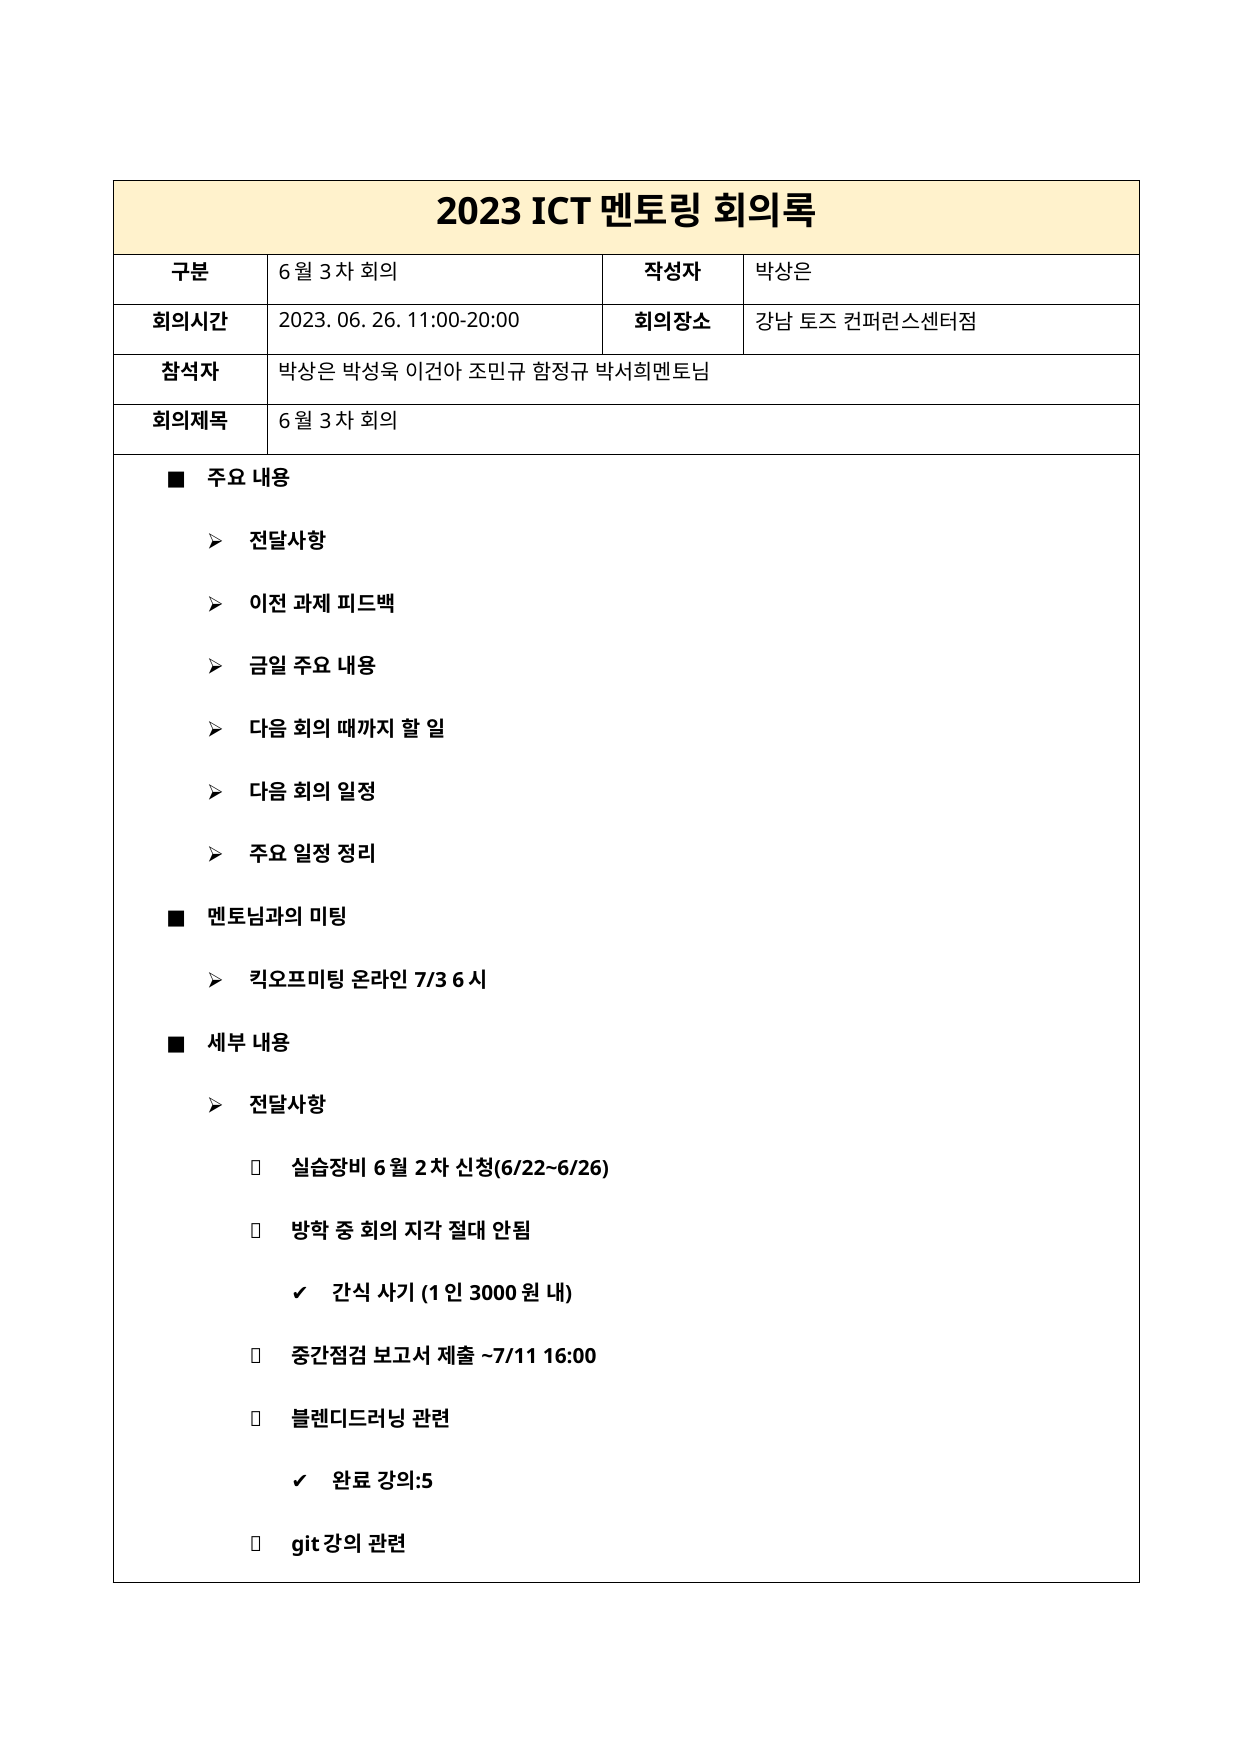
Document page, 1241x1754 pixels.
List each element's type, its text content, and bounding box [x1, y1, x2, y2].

table_cell 박상은 [744, 255, 1139, 304]
table_cell 2023. 06. 26. 11:00-20:00 [268, 305, 602, 354]
table_cell 회의시간 [114, 305, 267, 354]
table_cell 회의장소 [603, 305, 743, 354]
table_cell 강남 토즈 컨퍼런스센터점 [744, 305, 1139, 354]
table_header 2023 ICT멘토링 회의록 [114, 181, 1139, 254]
table_cell 박상은 박성욱 이건아 조민규 함정규 박서희멘토님 [268, 355, 1139, 404]
table_cell 작성자 [603, 255, 743, 304]
table_cell 회의제목 [114, 405, 267, 454]
table_cell 6월 3차 회의 [268, 405, 1139, 454]
table_cell 구분 [114, 255, 267, 304]
table_cell 6월 3차 회의 [268, 255, 602, 304]
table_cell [114, 455, 1139, 1582]
table_cell 참석자 [114, 355, 267, 404]
